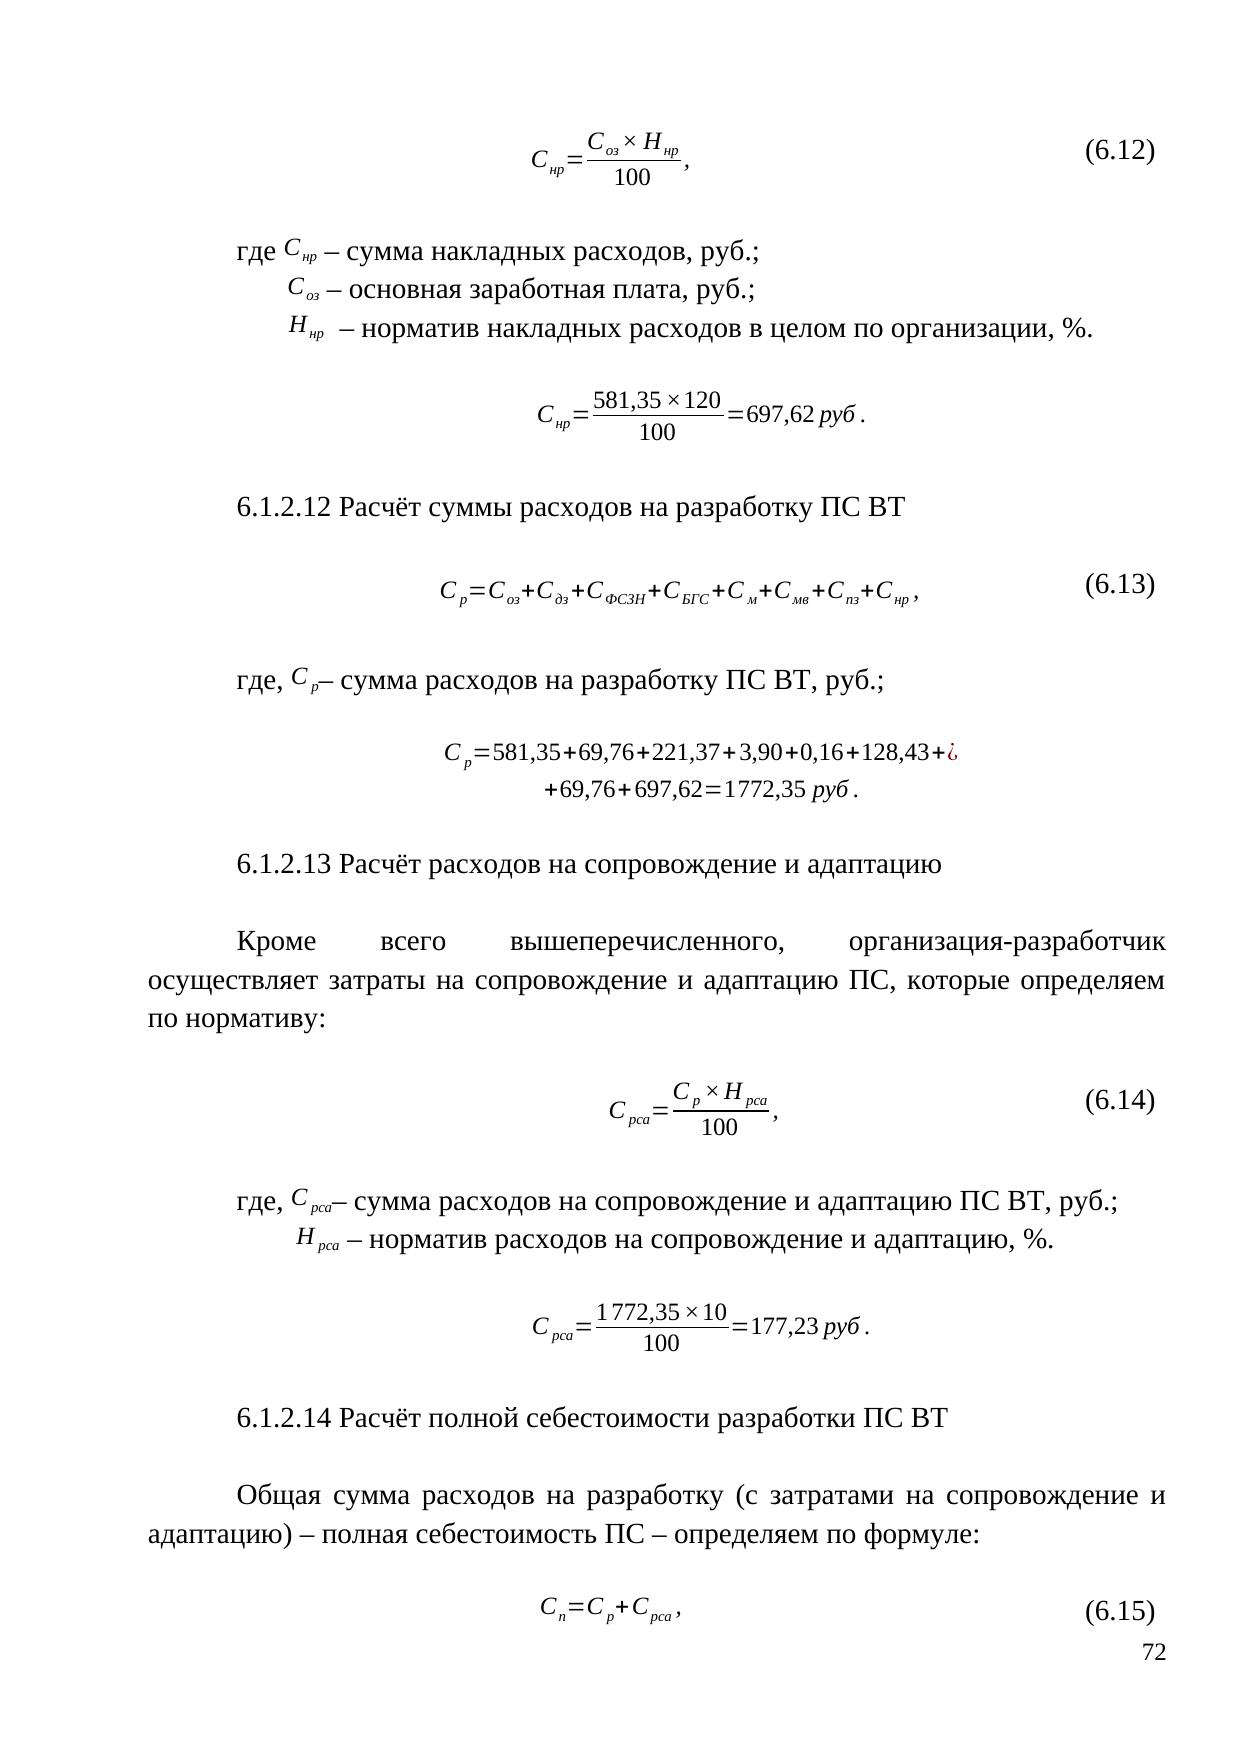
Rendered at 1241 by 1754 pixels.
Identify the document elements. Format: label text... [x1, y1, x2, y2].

text 6.1.2.12 Расчёт суммы расходов на разработку ПС ВТ [148, 489, 1167, 522]
table_header [148, 566, 985, 623]
text – основная заработная плата, руб.; [148, 271, 1167, 305]
text где, – сумма расходов на разработку ПС ВТ, руб.; [148, 662, 1167, 695]
text Общая сумма расходов на разработку (с затратами на сопровождение и адаптацию) – полная себестоимость ПС – определяем по формуле: [148, 1477, 1167, 1549]
text 6.1.2.13 Расчёт расходов на сопровождение и адаптацию [148, 846, 1167, 880]
text Кроме всего вышеперечисленного, организация-разработчик осуществляет затраты на сопровождение и адаптацию ПС, которые определяем по нормативу: [148, 923, 1167, 1034]
table_header (6.13) [985, 566, 1167, 623]
text – норматив накладных расходов в целом по организации, %. [148, 310, 1167, 343]
text – норматив расходов на сопровождение и адаптацию, %. [148, 1221, 1167, 1255]
text где – сумма накладных расходов, руб.; [148, 233, 1167, 266]
table_header [148, 1593, 985, 1629]
table_header (6.15) [985, 1593, 1167, 1629]
table_header [148, 127, 985, 194]
text 6.1.2.14 Расчёт полной себестоимости разработки ПС ВТ [148, 1400, 1167, 1434]
table_header (6.12) [985, 127, 1167, 194]
table_header [148, 1078, 985, 1144]
text где, – сумма расходов на сопровождение и адаптацию ПС ВТ, руб.; [148, 1183, 1167, 1216]
table_header (6.14) [985, 1078, 1167, 1144]
